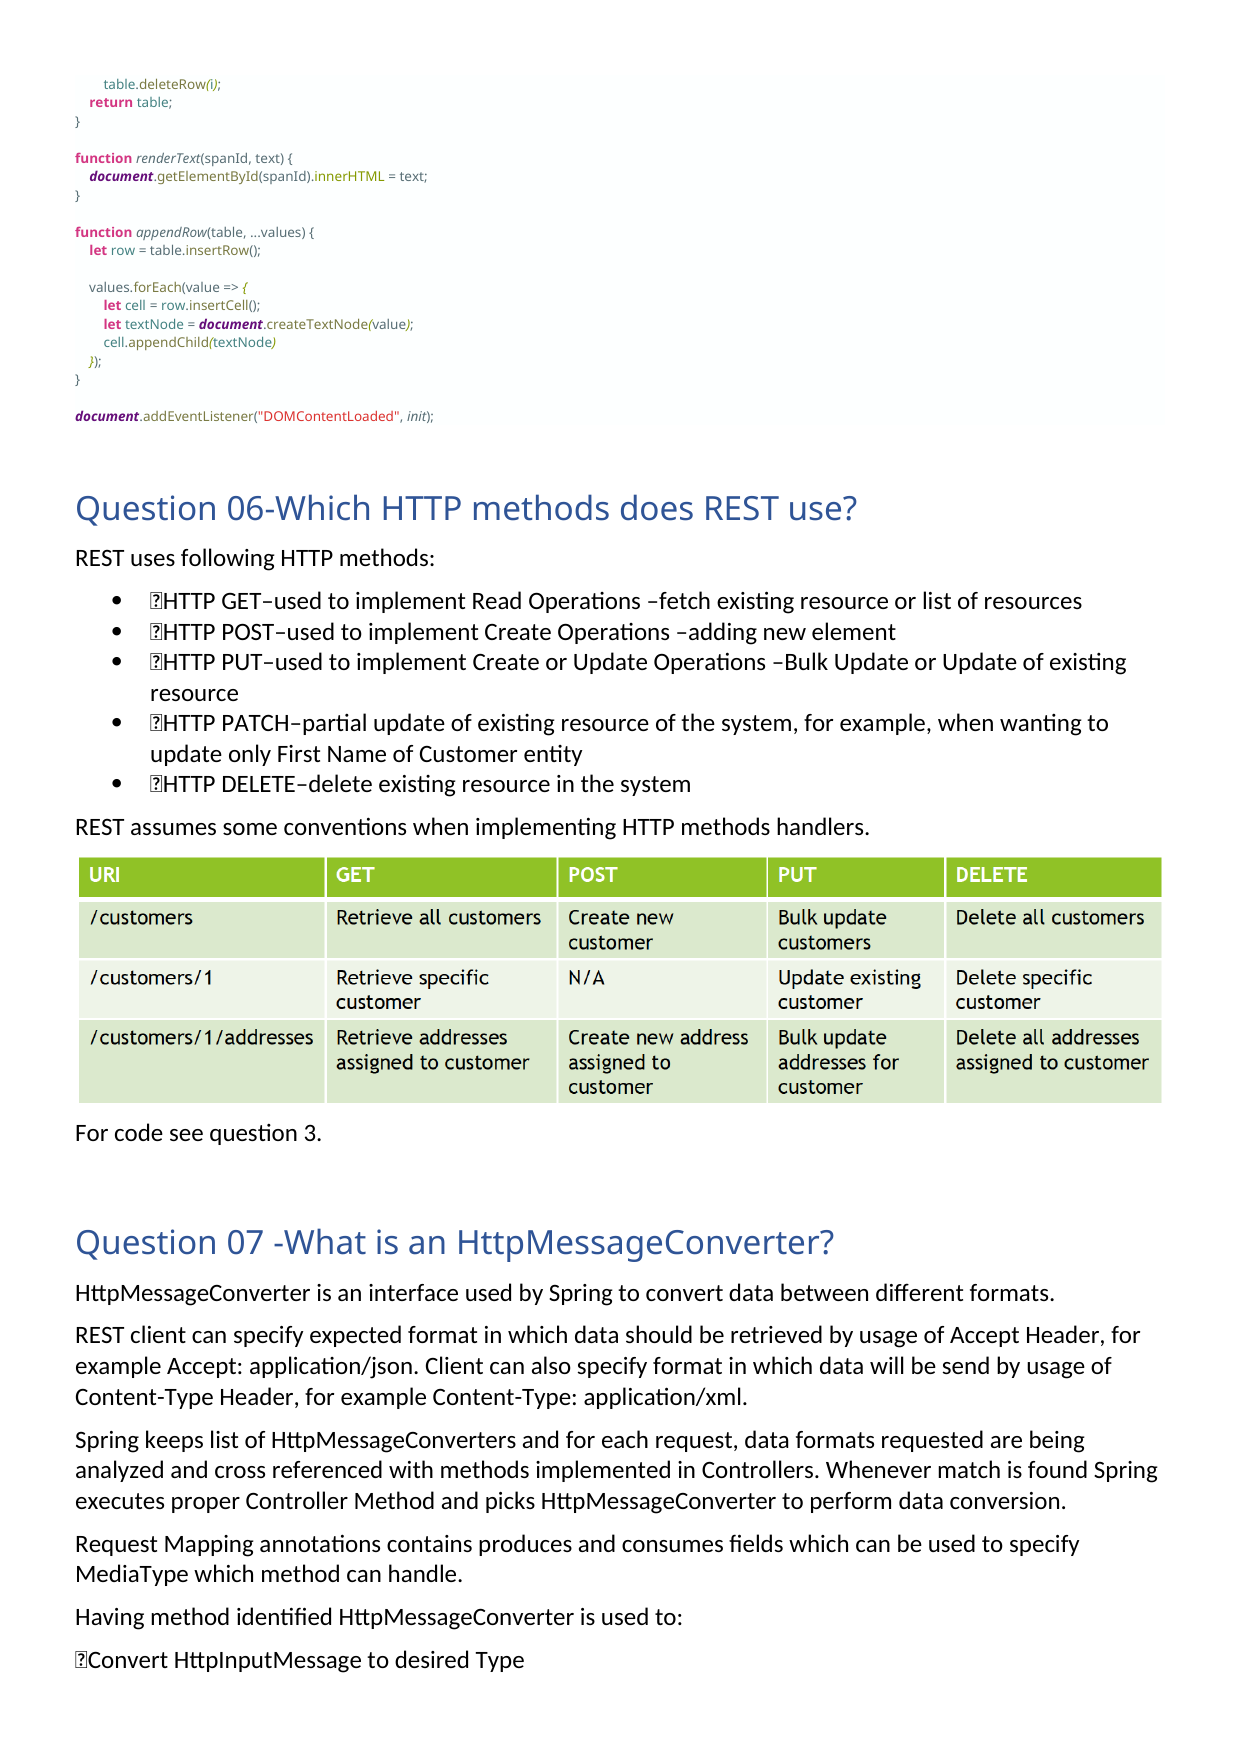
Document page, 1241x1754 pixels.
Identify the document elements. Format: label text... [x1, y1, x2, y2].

list HTTP PATCH–partial update of existing resource of the system, for example, when wanting to update only First Name of Customer entity [112, 707, 1165, 768]
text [75, 75, 1165, 425]
picture [75, 854, 1165, 1105]
list HTTP GET–used to implement Read Operations –fetch existing resource or list of resources [112, 585, 1165, 616]
text Spring keeps list of HttpMessageConverters and for each request, data formats requested are being analyzed and cross referenced with methods implemented in Controllers. Whenever match is found Spring executes proper Controller Method and picks HttpMessageConverter to perform data conversion. [75, 1424, 1165, 1515]
text Having method identified HttpMessageConverter is used to: [75, 1601, 1165, 1632]
subtitle Question 07 -What is an HttpMessageConverter? [75, 1219, 1165, 1264]
text HttpMessageConverter is an interface used by Spring to convert data between different formats. [75, 1277, 1165, 1307]
text REST assumes some conventions when implementing HTTP methods handlers. [75, 811, 1165, 842]
text For code see question 3. [75, 1117, 1165, 1147]
list HTTP PUT–used to implement Create or Update Operations –Bulk Update or Update of existing resource [112, 646, 1165, 707]
subtitle Question 06-Which HTTP methods does REST use? [75, 484, 1165, 530]
text REST uses following HTTP methods: [75, 542, 1165, 573]
text REST client can specify expected format in which data should be retrieved by usage of Accept Header, for example Accept: application/json. Client can also specify format in which data will be send by usage of Content-Type Header, for example Content-Type: application/xml. [75, 1320, 1165, 1411]
text Convert HttpInputMessage to desired Type [75, 1644, 1165, 1675]
list HTTP DELETE–delete existing resource in the system [112, 768, 1165, 799]
list HTTP POST–used to implement Create Operations –adding new element [112, 616, 1165, 646]
text Request Mapping annotations contains produces and consumes fields which can be used to specify MediaType which method can handle. [75, 1528, 1165, 1589]
